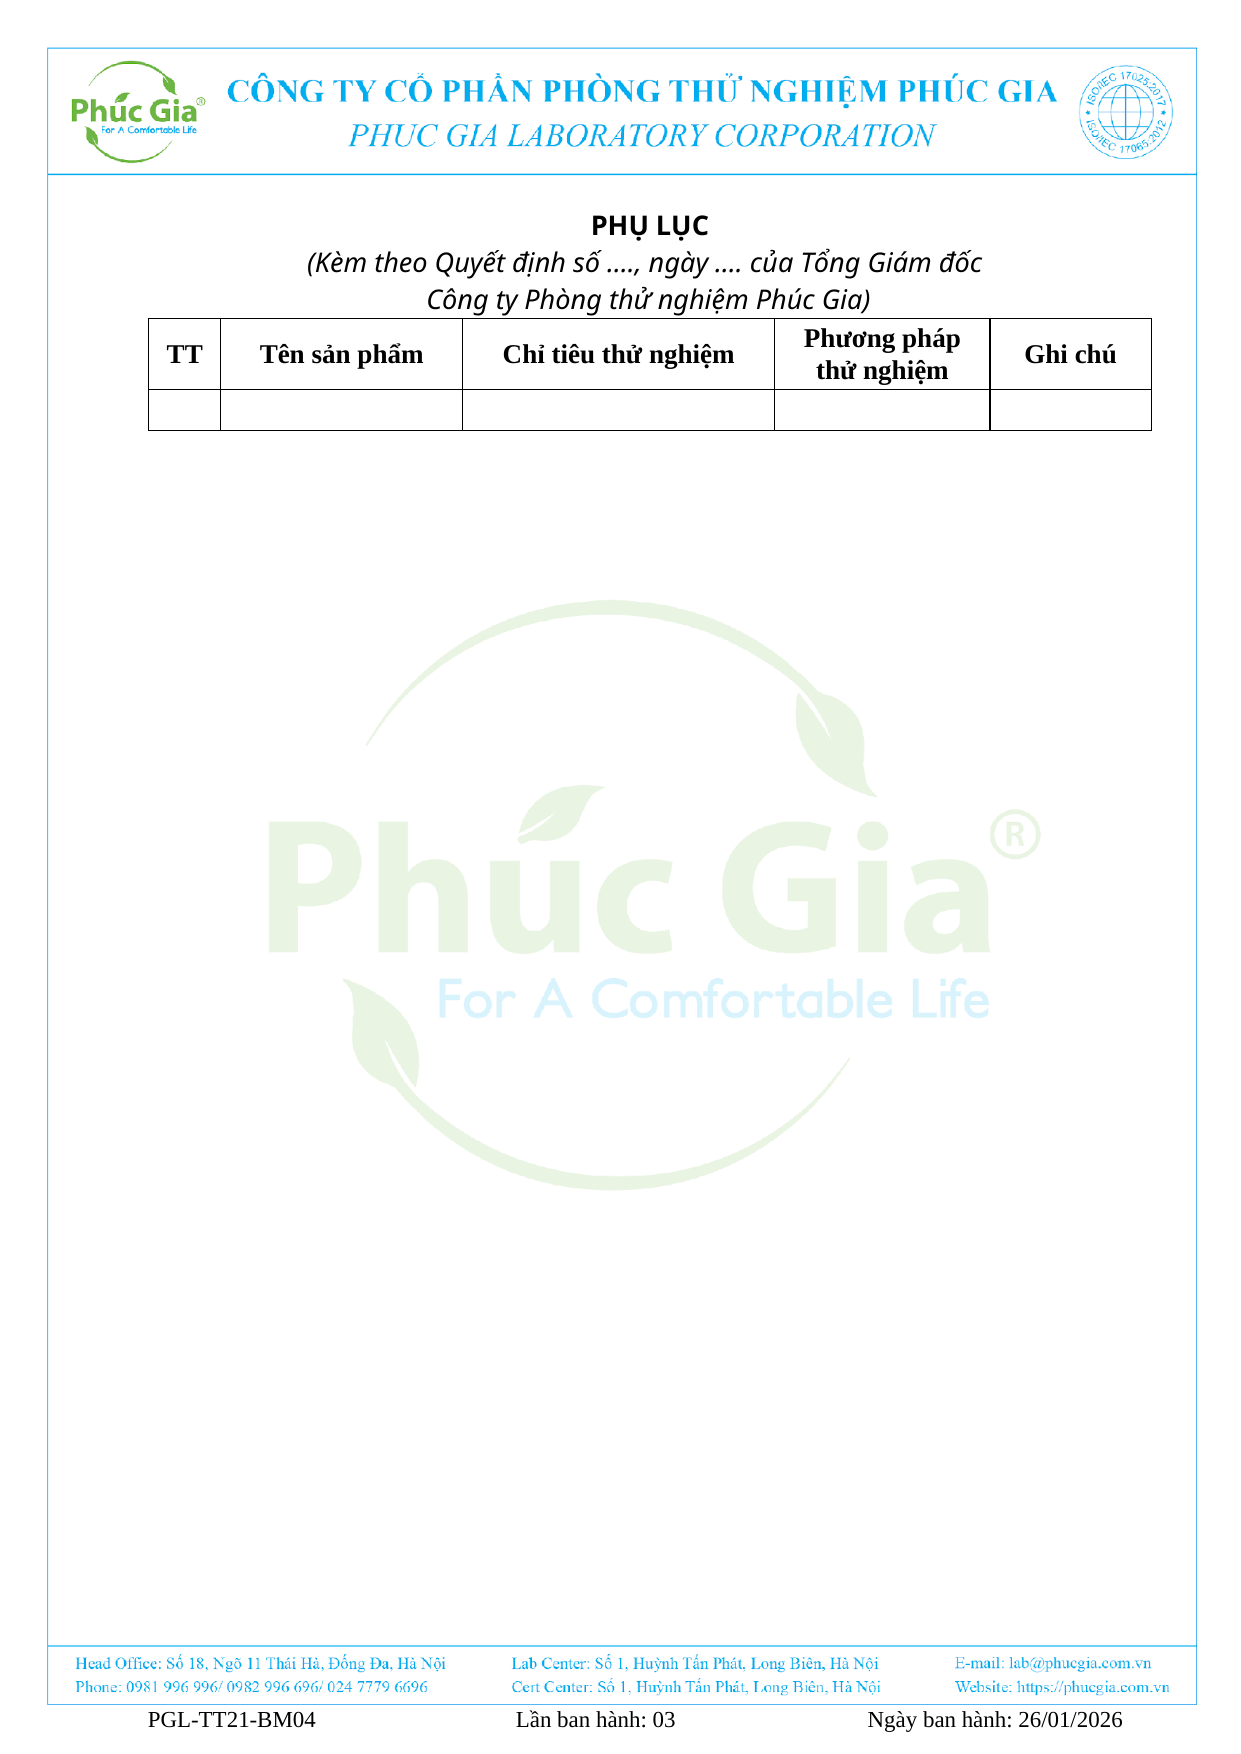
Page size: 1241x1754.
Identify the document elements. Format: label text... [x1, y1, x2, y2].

table_header Ghi chú [991, 319, 1151, 389]
table_cell [149, 390, 220, 429]
table_cell [221, 390, 462, 429]
table_header Chỉ tiêu thử nghiệm [463, 319, 774, 389]
text (Kèm theo Quyết định số …., ngày …. của Tổng Giám đốc Công ty Phòng thử nghiệm Phúc Gia) [148, 244, 1152, 317]
table_header TT [149, 319, 220, 389]
text PHỤ LỤC [148, 207, 1152, 244]
picture [1, 0, 1241, 1754]
table_cell [775, 390, 989, 429]
table_cell [463, 390, 774, 429]
table_header Tên sản phẩm [221, 319, 462, 389]
table_header Phương pháp thử nghiệm [775, 319, 989, 389]
table_cell [991, 390, 1151, 429]
